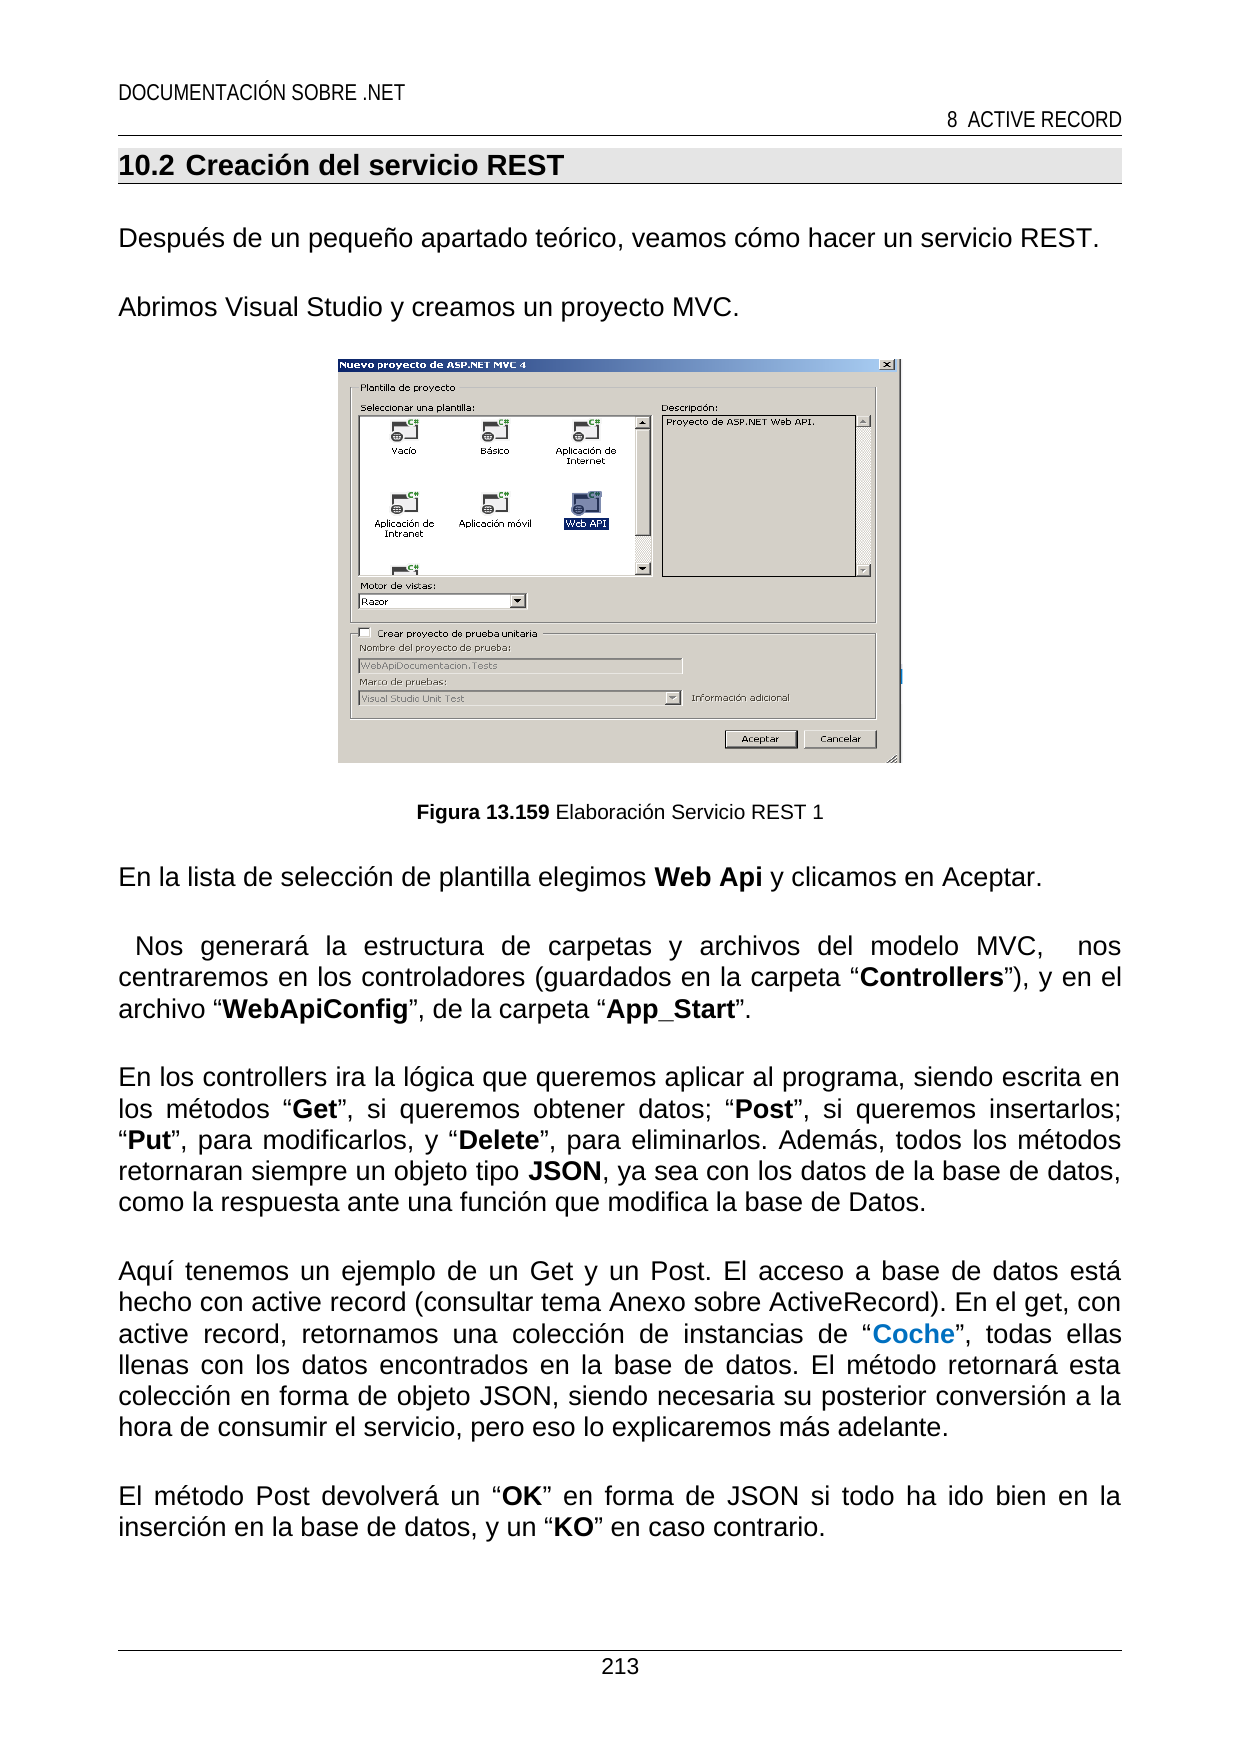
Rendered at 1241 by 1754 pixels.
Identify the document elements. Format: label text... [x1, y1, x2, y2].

text Nos generará la estructura de carpetas y archivos del modelo MVC, nos centraremos en los controladores (guardados en la carpeta “Controllers”), y en el archivo “WebApiConfig”, de la carpeta “App_Start”. [118, 930, 1122, 1024]
text En la lista de selección de plantilla elegimos Web Api y clicamos en Aceptar. [118, 861, 1122, 893]
picture [338, 359, 903, 763]
subtitle Creación del servicio REST [118, 148, 1122, 183]
text Aquí tenemos un ejemplo de un Get y un Post. El acceso a base de datos está hecho con active record (consultar tema Anexo sobre ActiveRecord). En el get, con active record, retornamos una colección de instancias de “Coche”, todas ellas llenas con los datos encontrados en la base de datos. El método retornará esta colección en forma de objeto JSON, siendo necesaria su posterior conversión a la hora de consumir el servicio, pero eso lo explicaremos más adelante. [118, 1255, 1122, 1443]
text Abrimos Visual Studio y creamos un proyecto MVC. [118, 291, 1122, 322]
text En los controllers ira la lógica que queremos aplicar al programa, siendo escrita en los métodos “Get”, si queremos obtener datos; “Post”, si queremos insertarlos; “Put”, para modificarlos, y “Delete”, para eliminarlos. Además, todos los métodos retornaran siempre un objeto tipo JSON, ya sea con los datos de la base de datos, como la respuesta ante una función que modifica la base de Datos. [118, 1061, 1122, 1218]
text El método Post devolverá un “OK” en forma de JSON si todo ha ido bien en la inserción en la base de datos, y un “KO” en caso contrario. [118, 1480, 1122, 1543]
text Después de un pequeño apartado teórico, veamos cómo hacer un servicio REST. [118, 222, 1122, 253]
